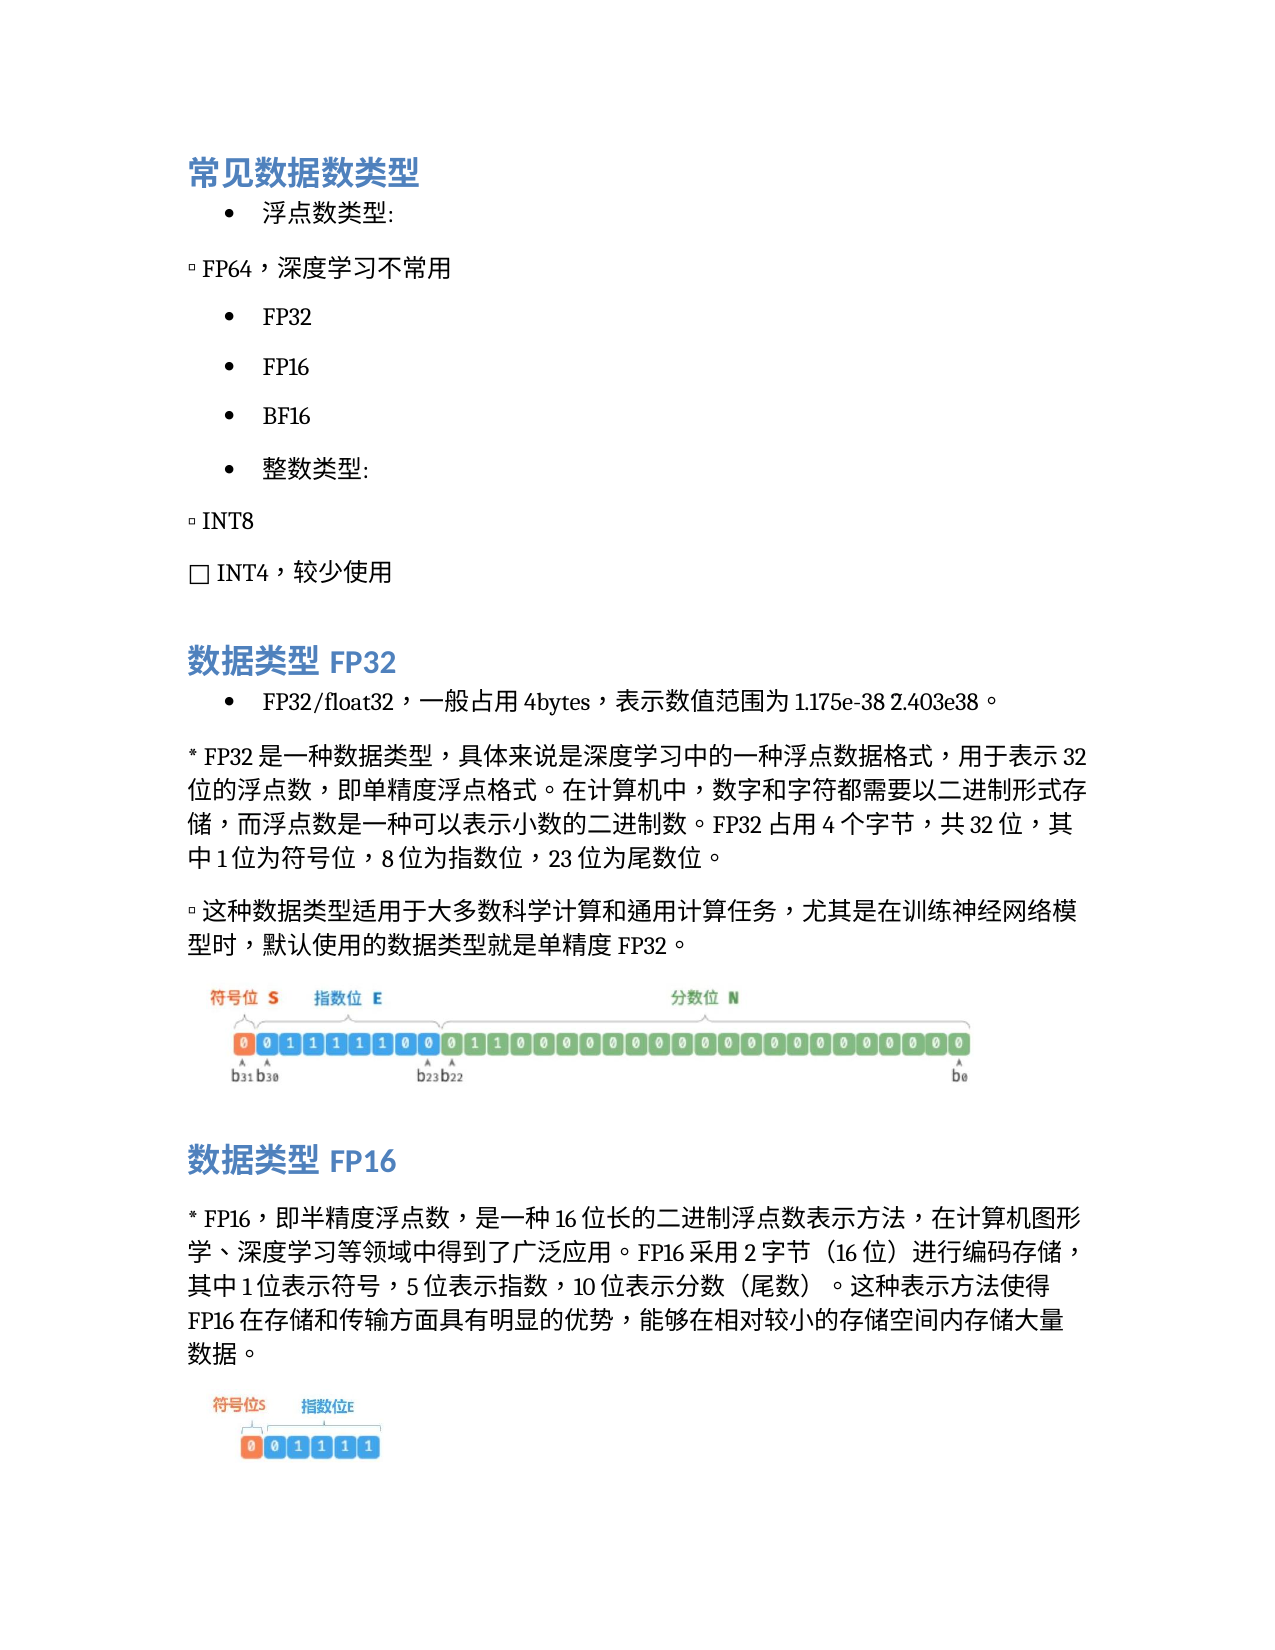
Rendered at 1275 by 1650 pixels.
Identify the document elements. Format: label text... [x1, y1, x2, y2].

text * FP32是一种数据类型，具体来说是深度学习中的一种浮点数据格式，用于表示32位的浮点数，即单精度浮点格式。在计算机中，数字和字符都需要以二进制形式存储，而浮点数是一种可以表示小数的二进制数。FP32 占用4个字节，共32位，其中1位为符号位，8位为指数位，23位为尾数位。 [187, 739, 1087, 875]
text INT8 [187, 507, 1087, 536]
subtitle 常见数据数类型 [187, 150, 1087, 195]
list FP16 [225, 353, 1087, 381]
subtitle 数据类型 FP32 [187, 638, 1087, 684]
picture [206, 980, 974, 1087]
text FP64，深度学习不常用 [187, 250, 1087, 284]
list 浮点数类型: [225, 195, 1087, 229]
list FP32/float32，一般占用4bytes，表示数值范围为1.175e-38 2̃.403e38。 [225, 684, 1087, 718]
picture [206, 1389, 384, 1463]
list 整数类型: [225, 452, 1087, 486]
list BF16 [225, 402, 1087, 431]
subtitle 数据类型 FP16 [187, 1136, 1087, 1182]
text □ INT4，较少使用 [187, 554, 1087, 588]
list FP32 [225, 303, 1087, 332]
text * FP16，即半精度浮点数，是一种16位长的二进制浮点数表示方法，在计算机图形学、深度学习等领域中得到了广泛应用。FP16采用2字节（16位）进行编码存储，其中1位表示符号，5位表示指数，10位表示分数（尾数）。这种表示方法使得FP16在存储和传输方面具有明显的优势，能够在相对较小的存储空间内存储大量数据。 [187, 1201, 1087, 1371]
text 这种数据类型适用于大多数科学计算和通用计算任务，尤其是在训练神经网络模型时，默认使用的数据类型就是单精度FP32。 [187, 894, 1087, 962]
